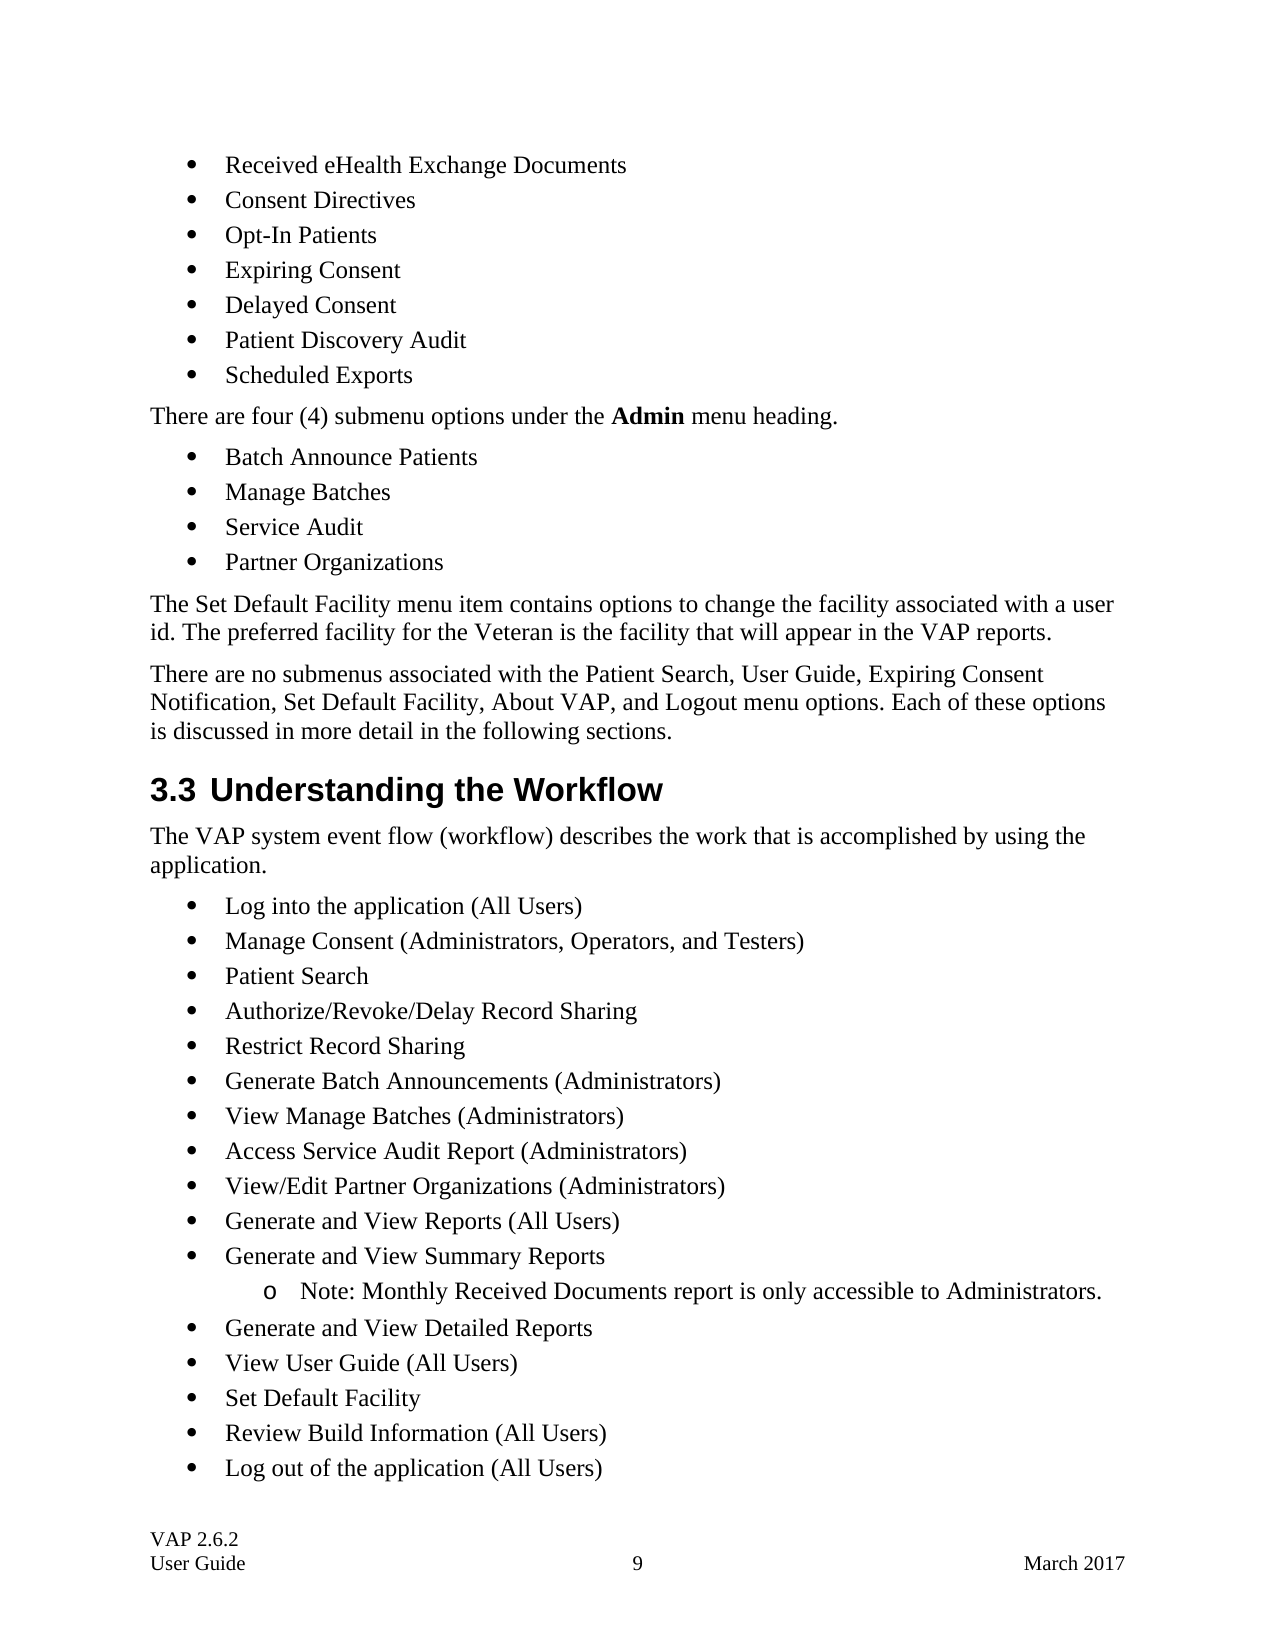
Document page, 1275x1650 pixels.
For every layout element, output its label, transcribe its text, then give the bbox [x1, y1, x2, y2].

text The Set Default Facility menu item contains options to change the facility associated with a user id. The preferred facility for the Veteran is the facility that will appear in the VAP reports. [150, 589, 1125, 646]
text Manage Batches [187, 477, 1125, 506]
text There are no submenus associated with the Patient Search, User Guide, Expiring Consent Notification, Set Default Facility, About VAP, and Logout menu options. Each of these options is discussed in more detail in the following sections. [150, 659, 1125, 745]
list Set Default Facility [187, 1383, 1125, 1412]
list View Manage Batches (Administrators) [187, 1101, 1125, 1130]
list Manage Consent (Administrators, Operators, and Testers) [187, 926, 1125, 955]
text Partner Organizations [187, 547, 1125, 576]
list Opt-In Patients [187, 220, 1125, 249]
list Restrict Record Sharing [187, 1031, 1125, 1060]
list Expiring Consent [187, 255, 1125, 284]
list Generate and View Reports (All Users) [187, 1206, 1125, 1235]
list Generate and View Detailed Reports [187, 1313, 1125, 1342]
list Scheduled Exports [187, 360, 1125, 389]
text There are four (4) submenu options under the Admin menu heading. [150, 401, 1125, 430]
list Generate Batch Announcements (Administrators) [187, 1066, 1125, 1095]
list Delayed Consent [187, 290, 1125, 319]
list Consent Directives [187, 185, 1125, 214]
list Access Service Audit Report (Administrators) [187, 1136, 1125, 1165]
list View/Edit Partner Organizations (Administrators) [187, 1171, 1125, 1200]
list Patient Search [187, 961, 1125, 990]
list Review Build Information (All Users) [187, 1418, 1125, 1447]
list Note: Monthly Received Documents report is only accessible to Administrators. [262, 1276, 1125, 1307]
list Patient Discovery Audit [187, 325, 1125, 354]
text Batch Announce Patients [187, 442, 1125, 471]
list Received eHealth Exchange Documents [187, 150, 1125, 179]
text Service Audit [187, 512, 1125, 541]
list Log out of the application (All Users) [187, 1453, 1125, 1482]
list Authorize/Revoke/Delay Record Sharing [187, 996, 1125, 1025]
subtitle Understanding the Workflow [150, 770, 1125, 808]
list View User Guide (All Users) [187, 1348, 1125, 1377]
list Generate and View Summary Reports [187, 1241, 1125, 1270]
text The VAP system event flow (workflow) describes the work that is accomplished by using the application. [150, 821, 1125, 878]
list Log into the application (All Users) [187, 891, 1125, 920]
